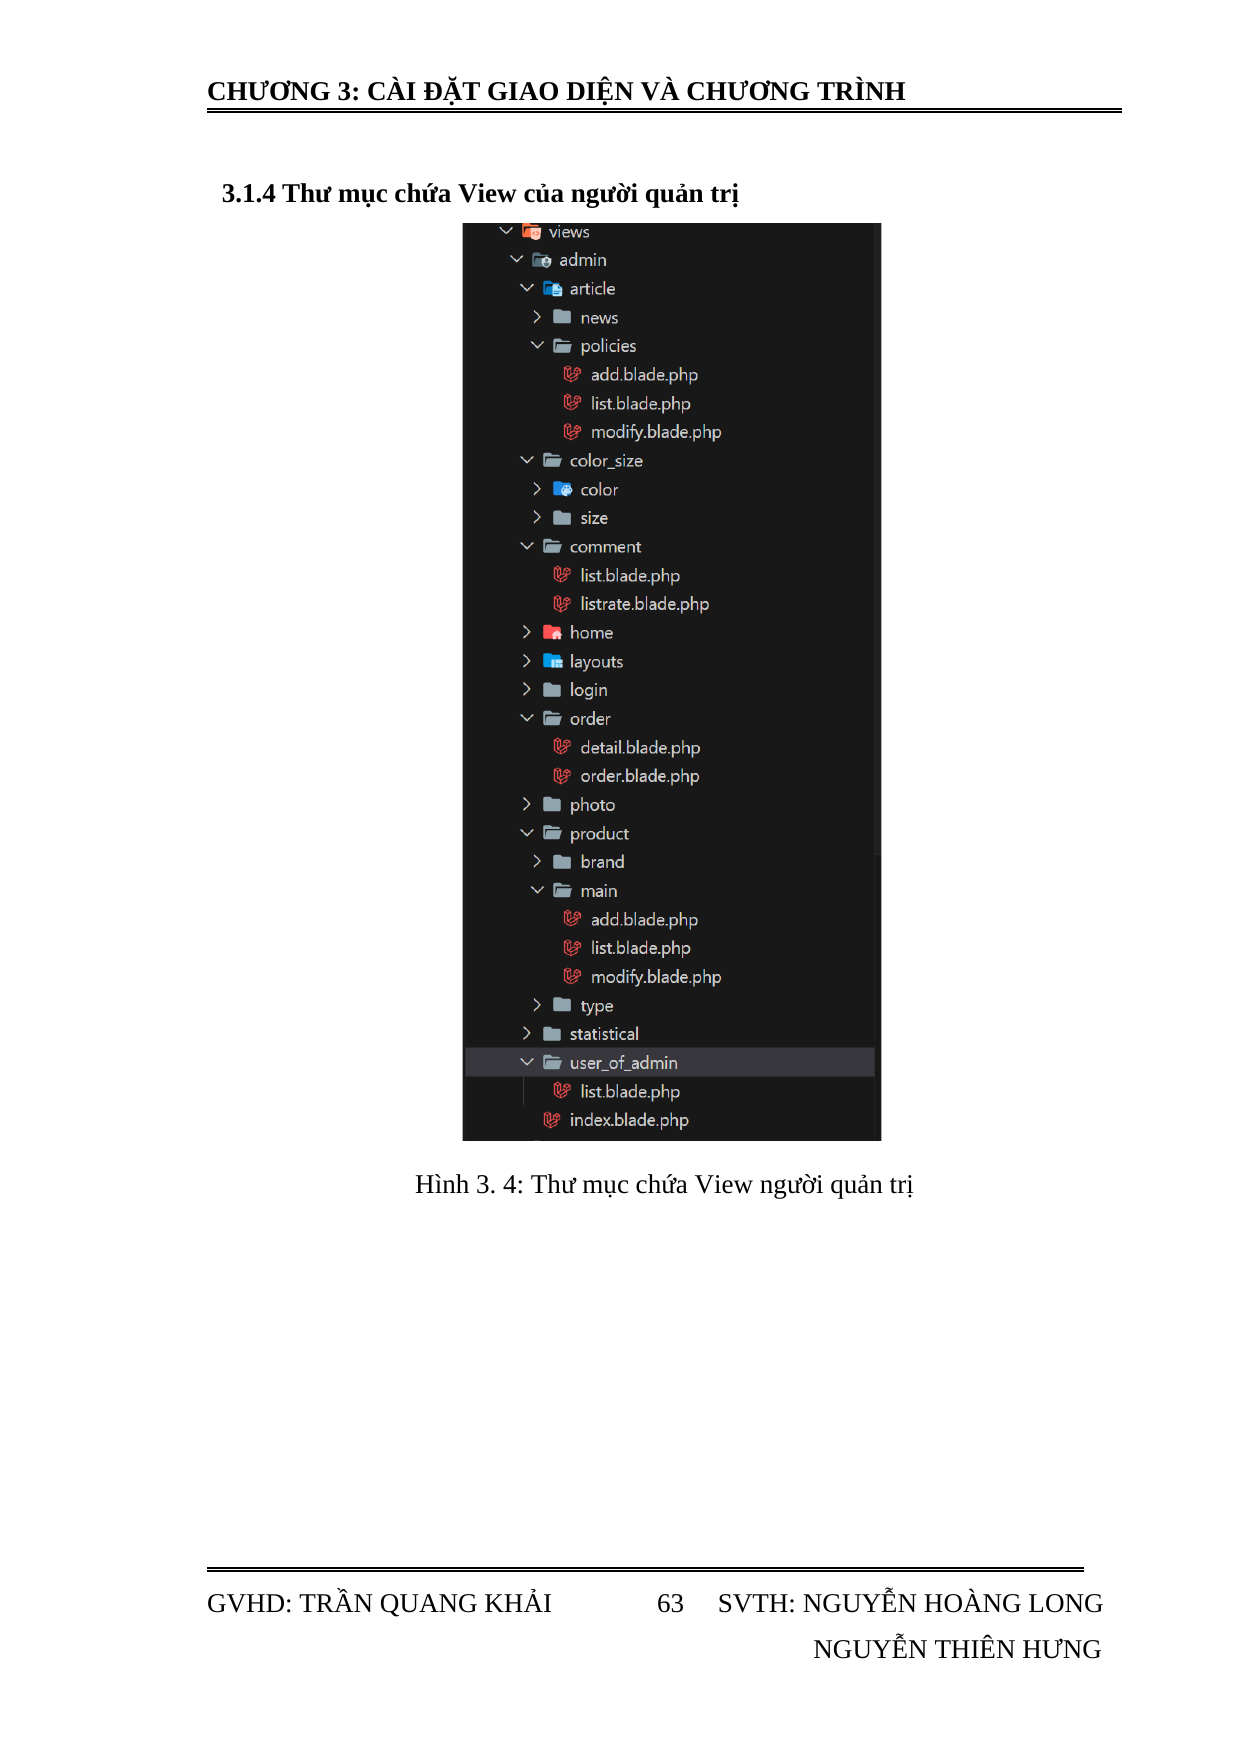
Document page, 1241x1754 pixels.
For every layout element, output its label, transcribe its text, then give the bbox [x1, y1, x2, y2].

picture [462, 223, 882, 1141]
list Thư mục chứa View của người quản trị [222, 177, 1122, 208]
text Hình 3. 4: Thư mục chứa View người quản trị [207, 1168, 1122, 1200]
